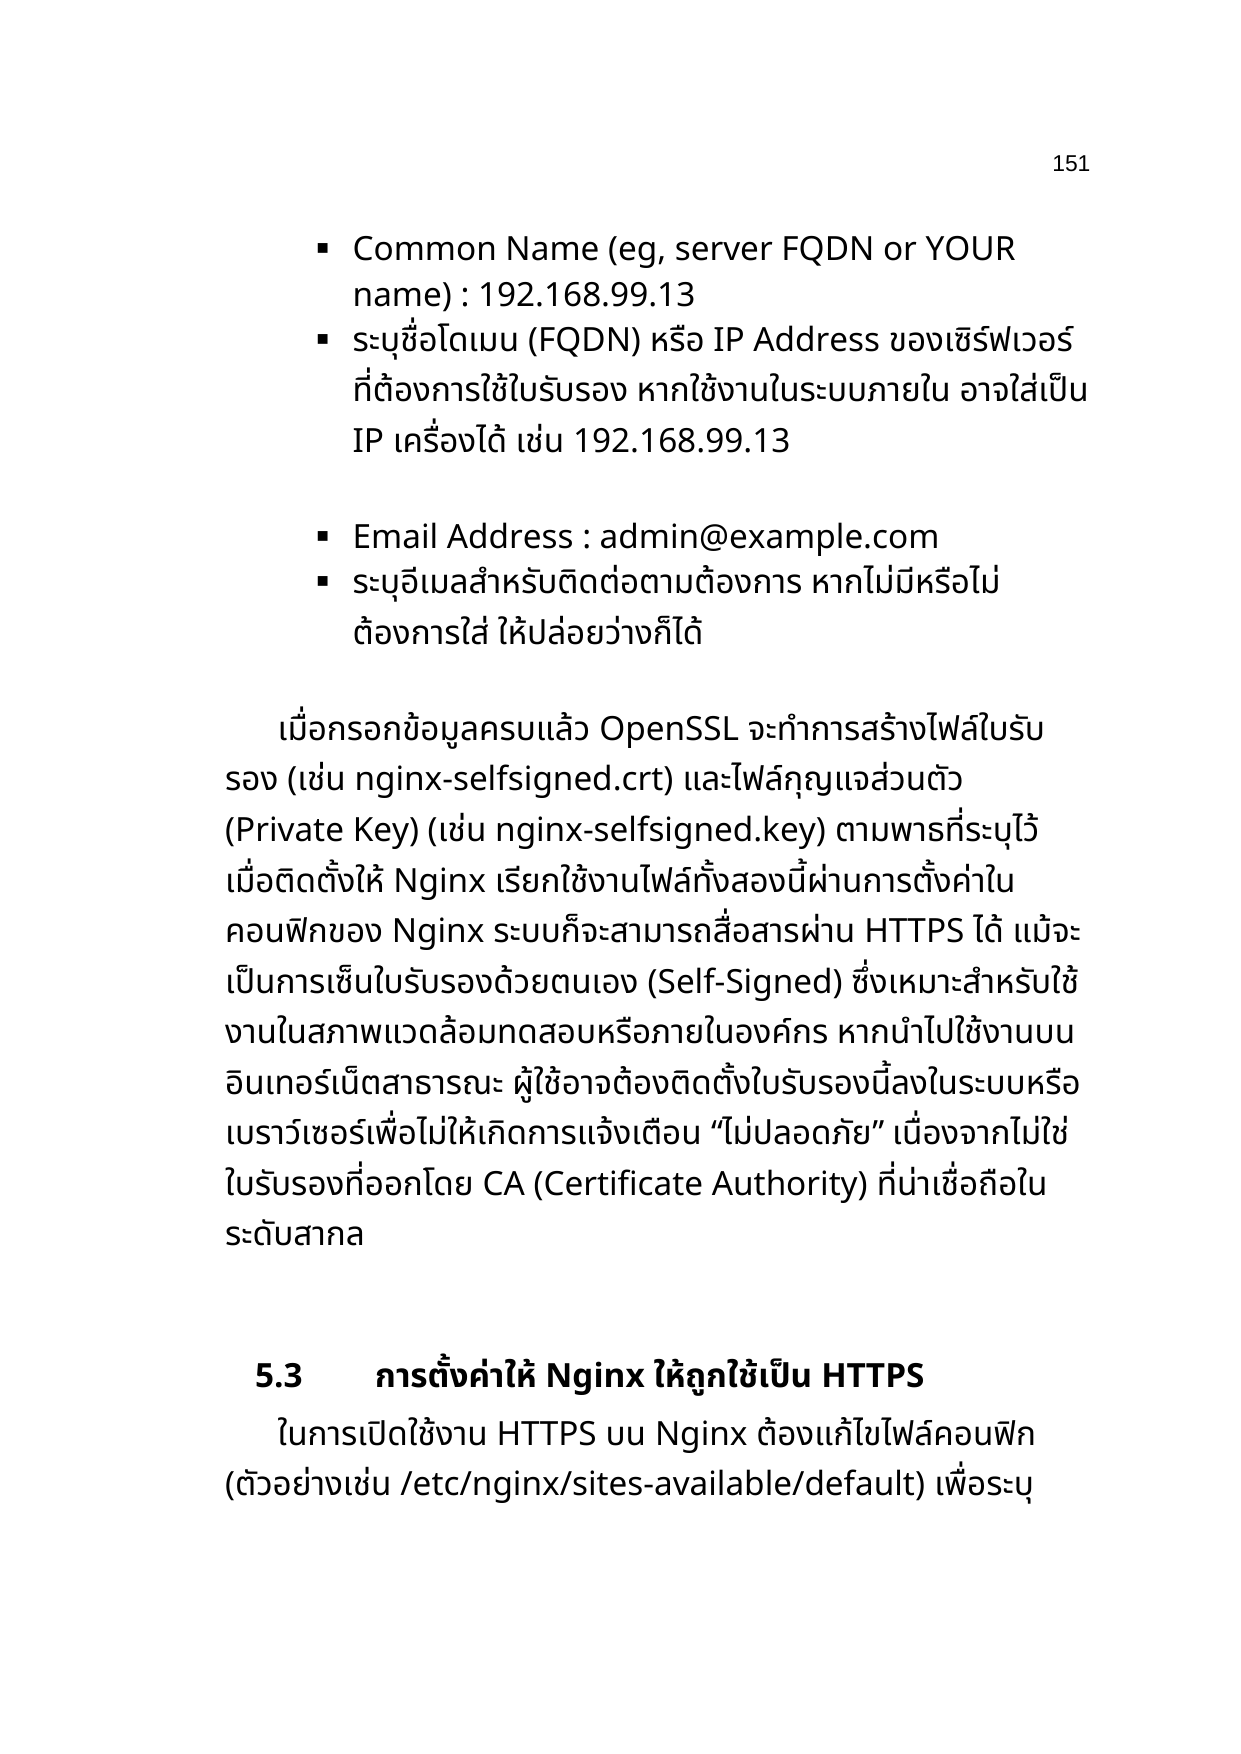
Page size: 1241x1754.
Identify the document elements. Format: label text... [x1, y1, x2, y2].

list การตั้งค่าให้ Nginx ให้ถูกใช้เป็น HTTPS [255, 1351, 1090, 1402]
list Email Address : admin@example.com [315, 513, 1090, 558]
text เมื่อกรอกข้อมูลครบแล้ว OpenSSL จะทำการสร้างไฟล์ใบรับรอง (เช่น nginx-selfsigned.crt) และไฟล์กุญแจส่วนตัว (Private Key) (เช่น nginx-selfsigned.key) ตามพาธที่ระบุไว้ เมื่อติดตั้งให้ Nginx เรียกใช้งานไฟล์ทั้งสองนี้ผ่านการตั้งค่าในคอนฟิกของ Nginx ระบบก็จะสามารถสื่อสารผ่าน HTTPS ได้ แม้จะเป็นการเซ็นใบรับรองด้วยตนเอง (Self-Signed) ซึ่งเหมาะสำหรับใช้งานในสภาพแวดล้อมทดสอบหรือภายในองค์กร หากนำไปใช้งานบนอินเทอร์เน็ตสาธารณะ ผู้ใช้อาจต้องติดตั้งใบรับรองนี้ลงในระบบหรือเบราว์เซอร์เพื่อไม่ให้เกิดการแจ้งเตือน “ไม่ปลอดภัย” เนื่องจากไม่ใช่ใบรับรองที่ออกโดย CA (Certificate Authority) ที่น่าเชื่อถือในระดับสากล [225, 704, 1090, 1261]
list ระบุอีเมลสำหรับติดต่อตามต้องการ หากไม่มีหรือไม่ต้องการใส่ ให้ปล่อยว่างก็ได้ [315, 558, 1090, 659]
list Common Name (eg, server FQDN or YOUR name) : 192.168.99.13 [315, 225, 1090, 316]
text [225, 1409, 1090, 1511]
list ระบุชื่อโดเมน (FQDN) หรือ IP Address ของเซิร์ฟเวอร์ที่ต้องการใช้ใบรับรอง หากใช้งานในระบบภายใน อาจใส่เป็น IP เครื่องได้ เช่น 192.168.99.13 [315, 316, 1090, 467]
